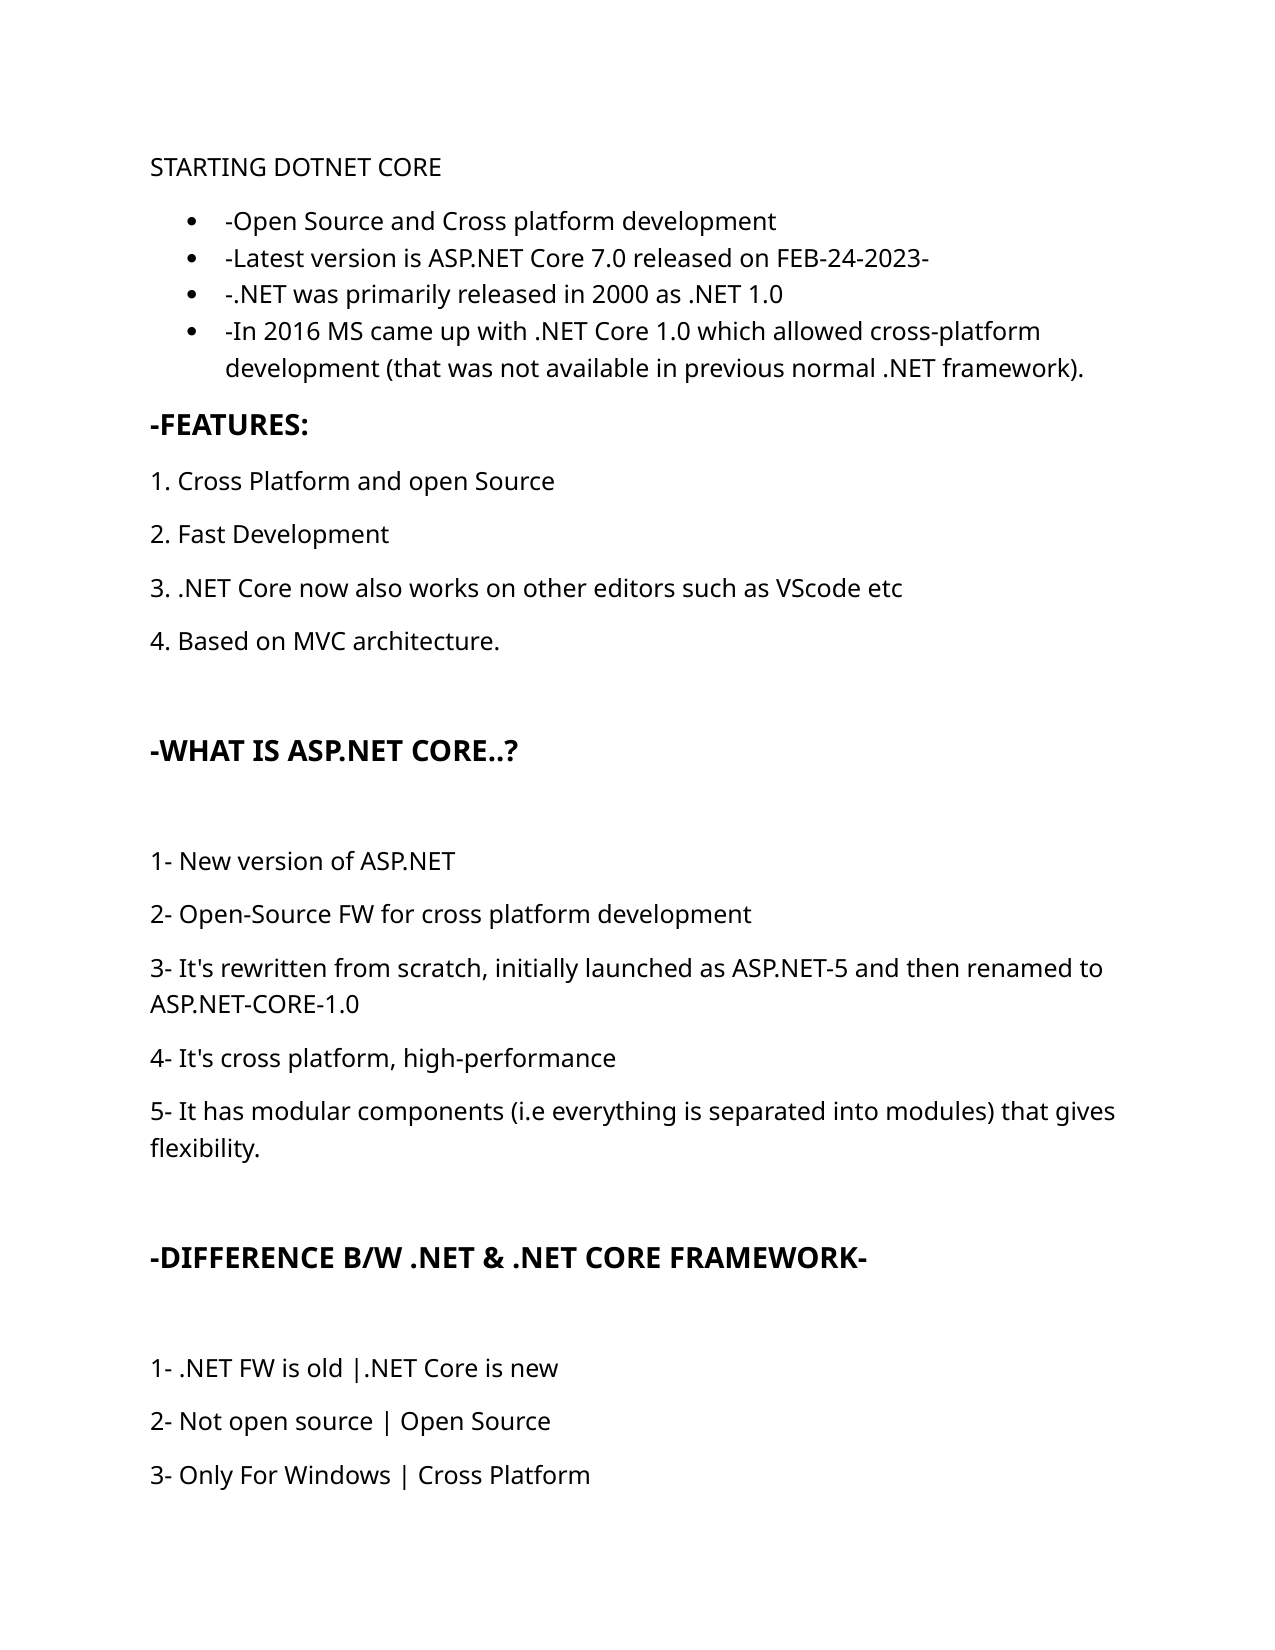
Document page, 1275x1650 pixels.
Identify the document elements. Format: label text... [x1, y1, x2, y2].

text 3- Only For Windows | Cross Platform [150, 1457, 1125, 1492]
text 1. Cross Platform and open Source [150, 463, 1125, 497]
text 4- It's cross platform, high-performance [150, 1041, 1125, 1075]
text 1- .NET FW is old |.NET Core is new [150, 1351, 1125, 1385]
text 4. Based on MVC architecture. [150, 624, 1125, 658]
text 2- Not open source | Open Source [150, 1404, 1125, 1438]
text -WHAT IS ASP.NET CORE..? [150, 731, 1125, 770]
text -DIFFERENCE B/W .NET & .NET CORE FRAMEWORK- [150, 1238, 1125, 1277]
list -Open Source and Cross platform development [187, 203, 1125, 237]
text 3- It's rewritten from scratch, initially launched as ASP.NET-5 and then renamed to ASP.NET-CORE-1.0 [150, 950, 1125, 1021]
text 3. .NET Core now also works on other editors such as VScode etc [150, 570, 1125, 604]
text 1- New version of ASP.NET [150, 843, 1125, 878]
text -FEATURES: [150, 404, 1125, 444]
list -In 2016 MS came up with .NET Core 1.0 which allowed cross-platform development (that was not available in previous normal .NET framework). [187, 314, 1125, 384]
text 2. Fast Development [150, 517, 1125, 551]
text 2- Open-Source FW for cross platform development [150, 897, 1125, 931]
list -Latest version is ASP.NET Core 7.0 released on FEB-24-2023- [187, 240, 1125, 274]
text STARTING DOTNET CORE [150, 150, 1125, 184]
text 5- It has modular components (i.e everything is separated into modules) that gives flexibility. [150, 1094, 1125, 1165]
list -.NET was primarily released in 2000 as .NET 1.0 [187, 277, 1125, 311]
